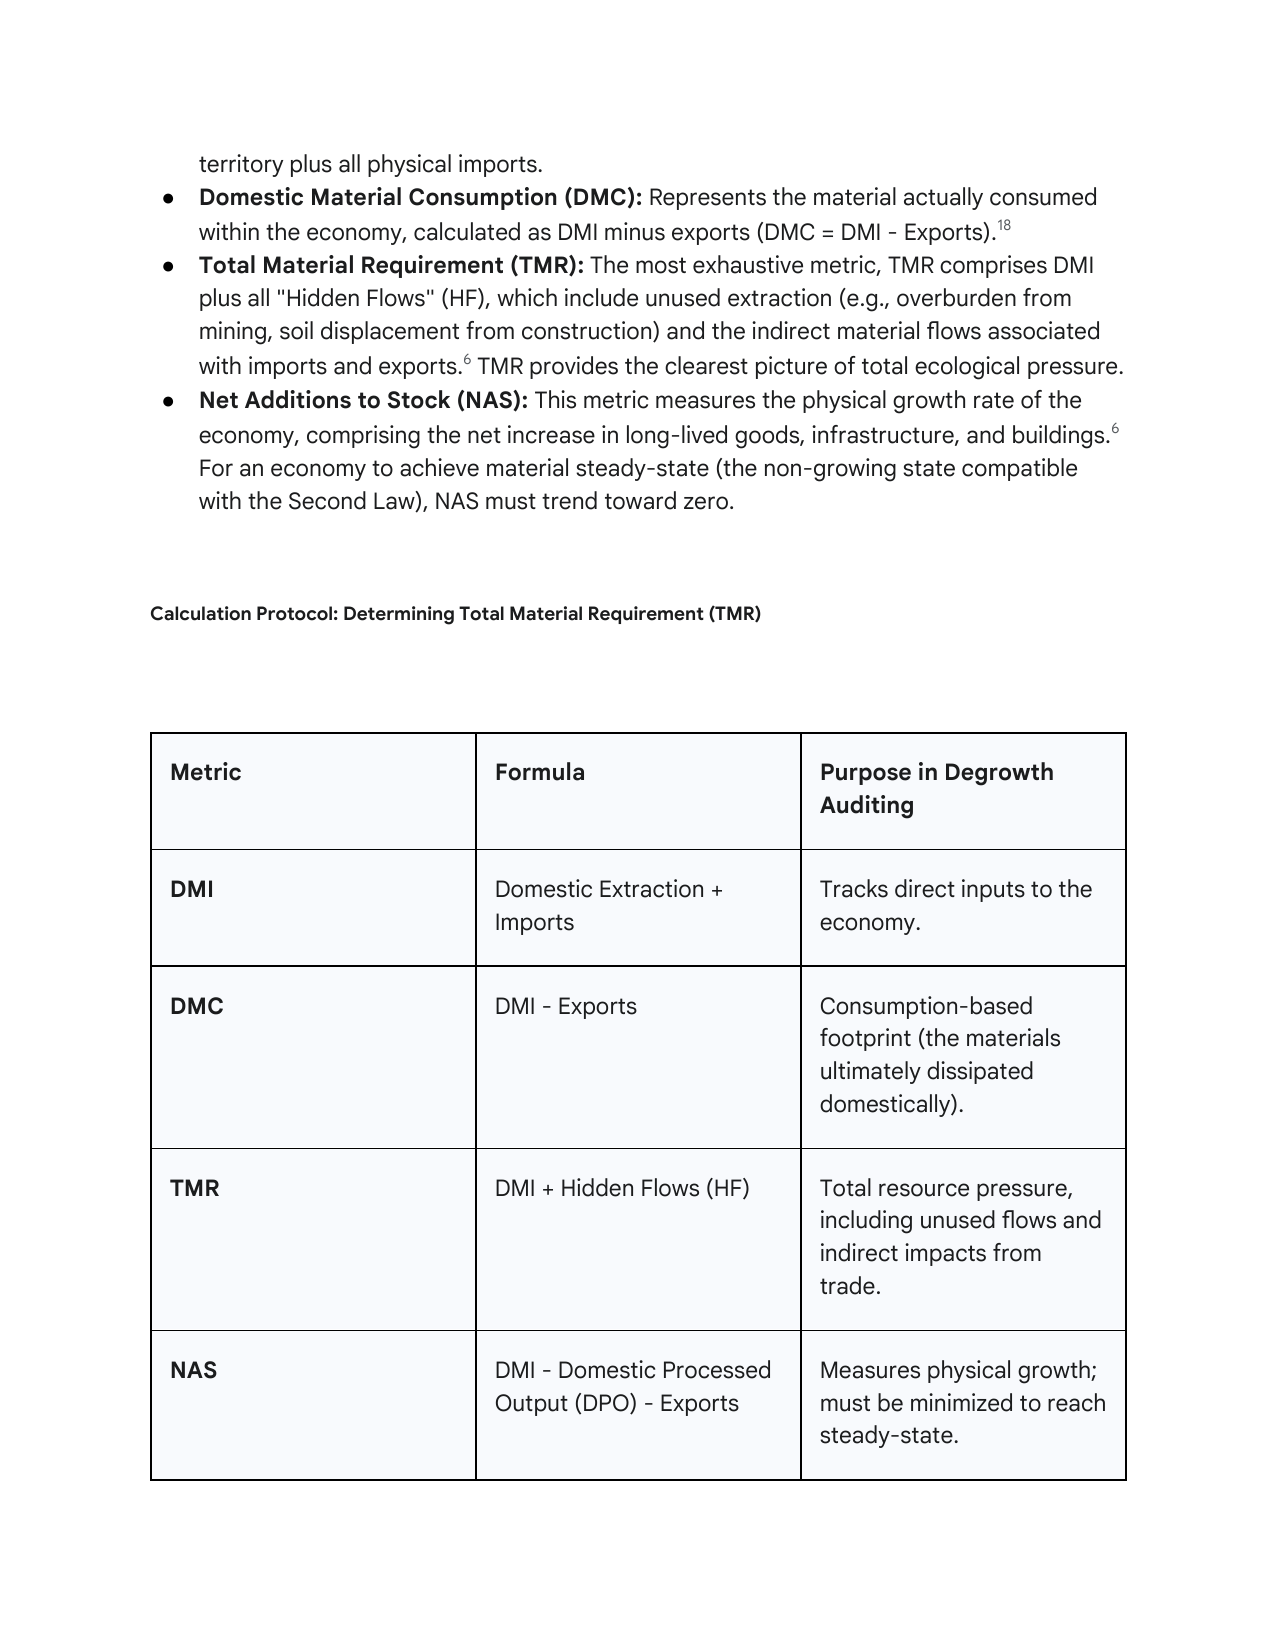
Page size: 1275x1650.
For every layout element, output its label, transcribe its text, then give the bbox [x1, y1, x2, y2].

table_cell DMI - Domestic Processed Output (DPO) - Exports [477, 1331, 800, 1479]
table_cell Consumption-based footprint (the materials ultimately dissipated domestically). [802, 967, 1125, 1147]
table_cell Tracks direct inputs to the economy. [802, 850, 1125, 965]
table_cell Measures physical growth; must be minimized to reach steady-state. [802, 1331, 1125, 1479]
list Total Material Requirement (TMR): The most exhaustive metric, TMR comprises DMI plus all "Hidden Flows" (HF), which include unused extraction (e.g., overburden from mining, soil displacement from construction) and the indirect material flows associated with imports and exports.6 TMR provides the clearest picture of total ecological pressure. [161, 252, 1125, 381]
table_cell TMR [152, 1149, 475, 1329]
table_header Purpose in Degrowth Auditing [802, 734, 1125, 849]
table_cell DMI + Hidden Flows (HF) [477, 1149, 800, 1329]
table_cell DMI - Exports [477, 967, 800, 1147]
list Domestic Material Consumption (DMC): Represents the material actually consumed within the economy, calculated as DMI minus exports (DMC = DMI - Exports).18 [161, 183, 1125, 247]
table_cell DMC [152, 967, 475, 1147]
table_header Formula [477, 734, 800, 849]
subtitle Calculation Protocol: Determining Total Material Requirement (TMR) [150, 602, 1125, 626]
table_cell NAS [152, 1331, 475, 1479]
table_cell Domestic Extraction + Imports [477, 850, 800, 965]
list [161, 150, 1125, 179]
table_cell DMI [152, 850, 475, 965]
list Net Additions to Stock (NAS): This metric measures the physical growth rate of the economy, comprising the net increase in long-lived goods, infrastructure, and buildings.6 For an economy to achieve material steady-state (the non-growing state compatible with the Second Law), NAS must trend toward zero. [161, 386, 1125, 516]
table_header Metric [152, 734, 475, 849]
table_cell Total resource pressure, including unused flows and indirect impacts from trade. [802, 1149, 1125, 1329]
